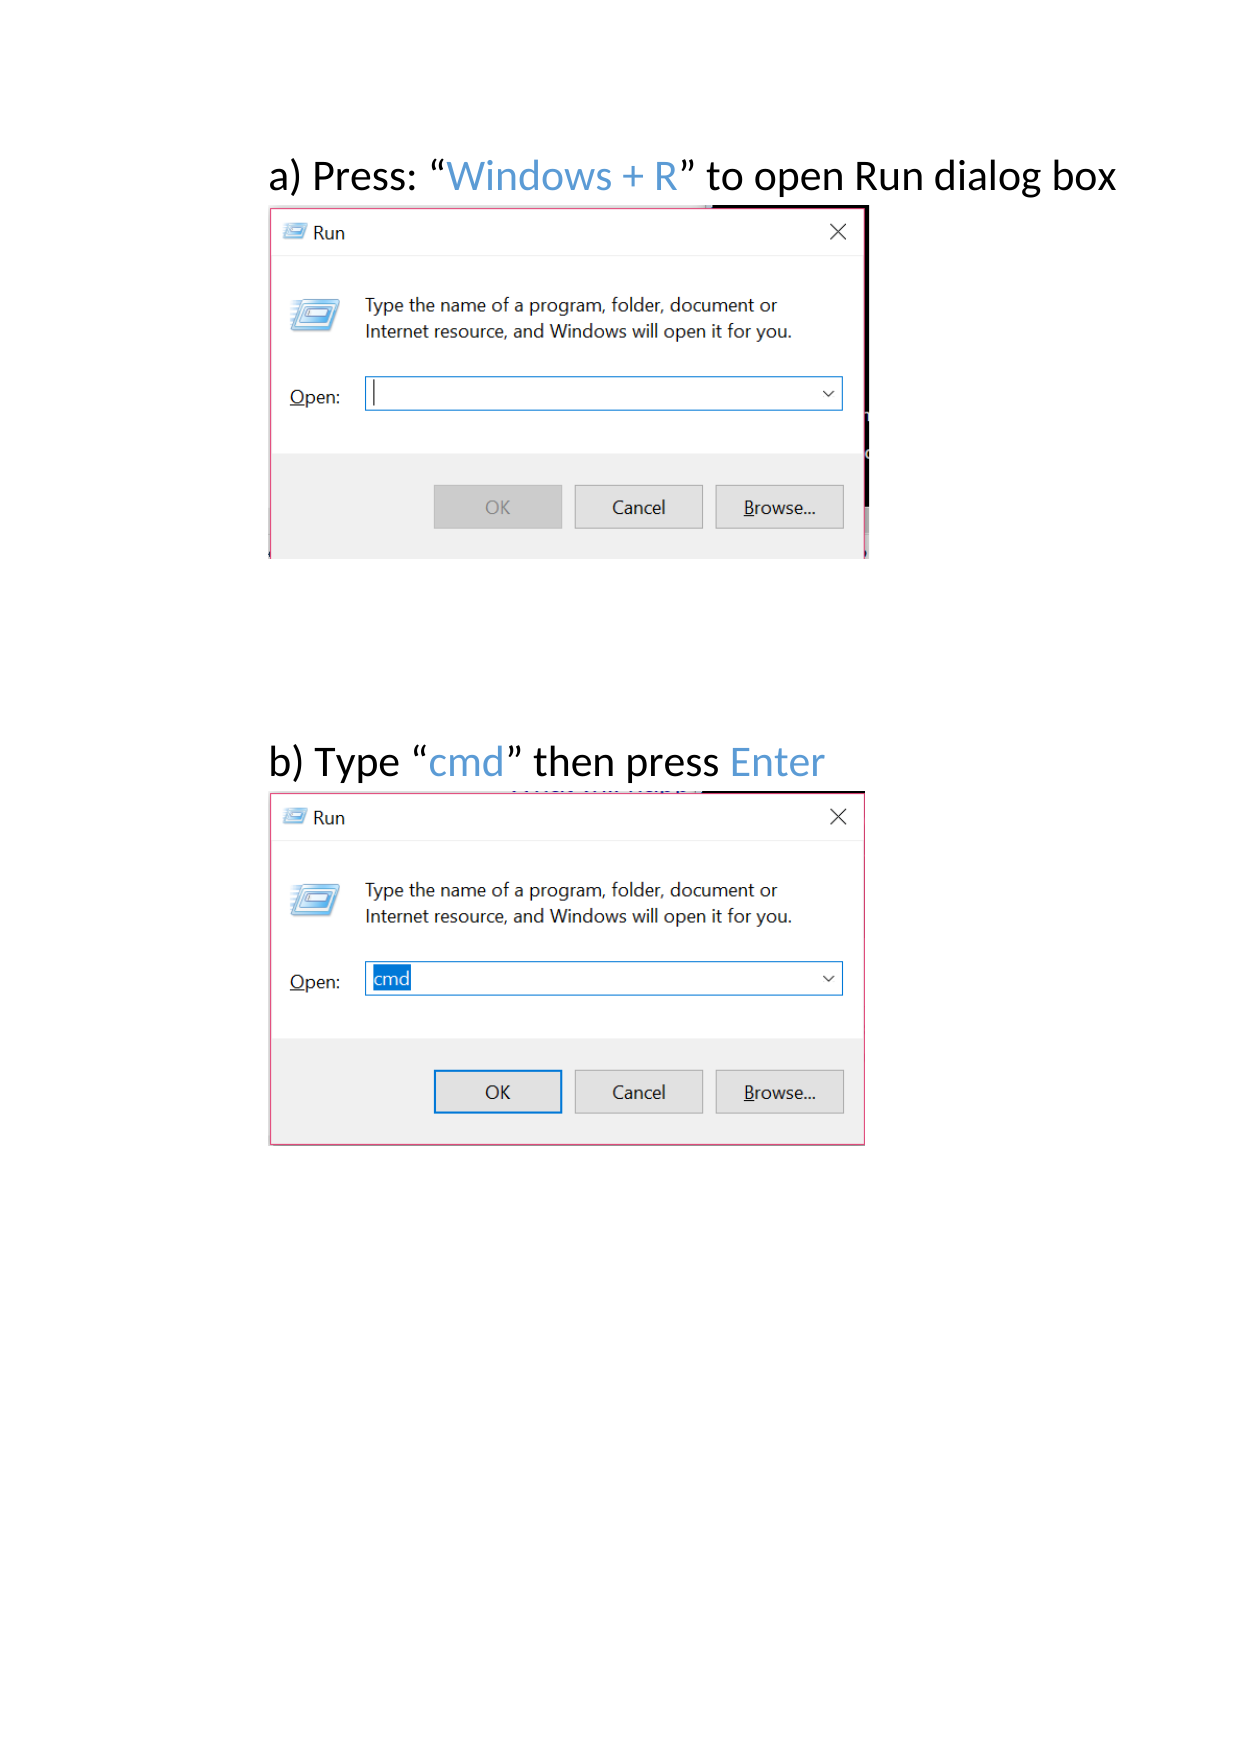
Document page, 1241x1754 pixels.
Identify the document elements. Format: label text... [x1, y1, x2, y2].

list b) Type “cmd” then press Enter [268, 734, 1122, 787]
picture [268, 205, 870, 559]
list a) Press: “Windows + R” to open Run dialog box [268, 148, 1122, 201]
picture [268, 791, 865, 1146]
